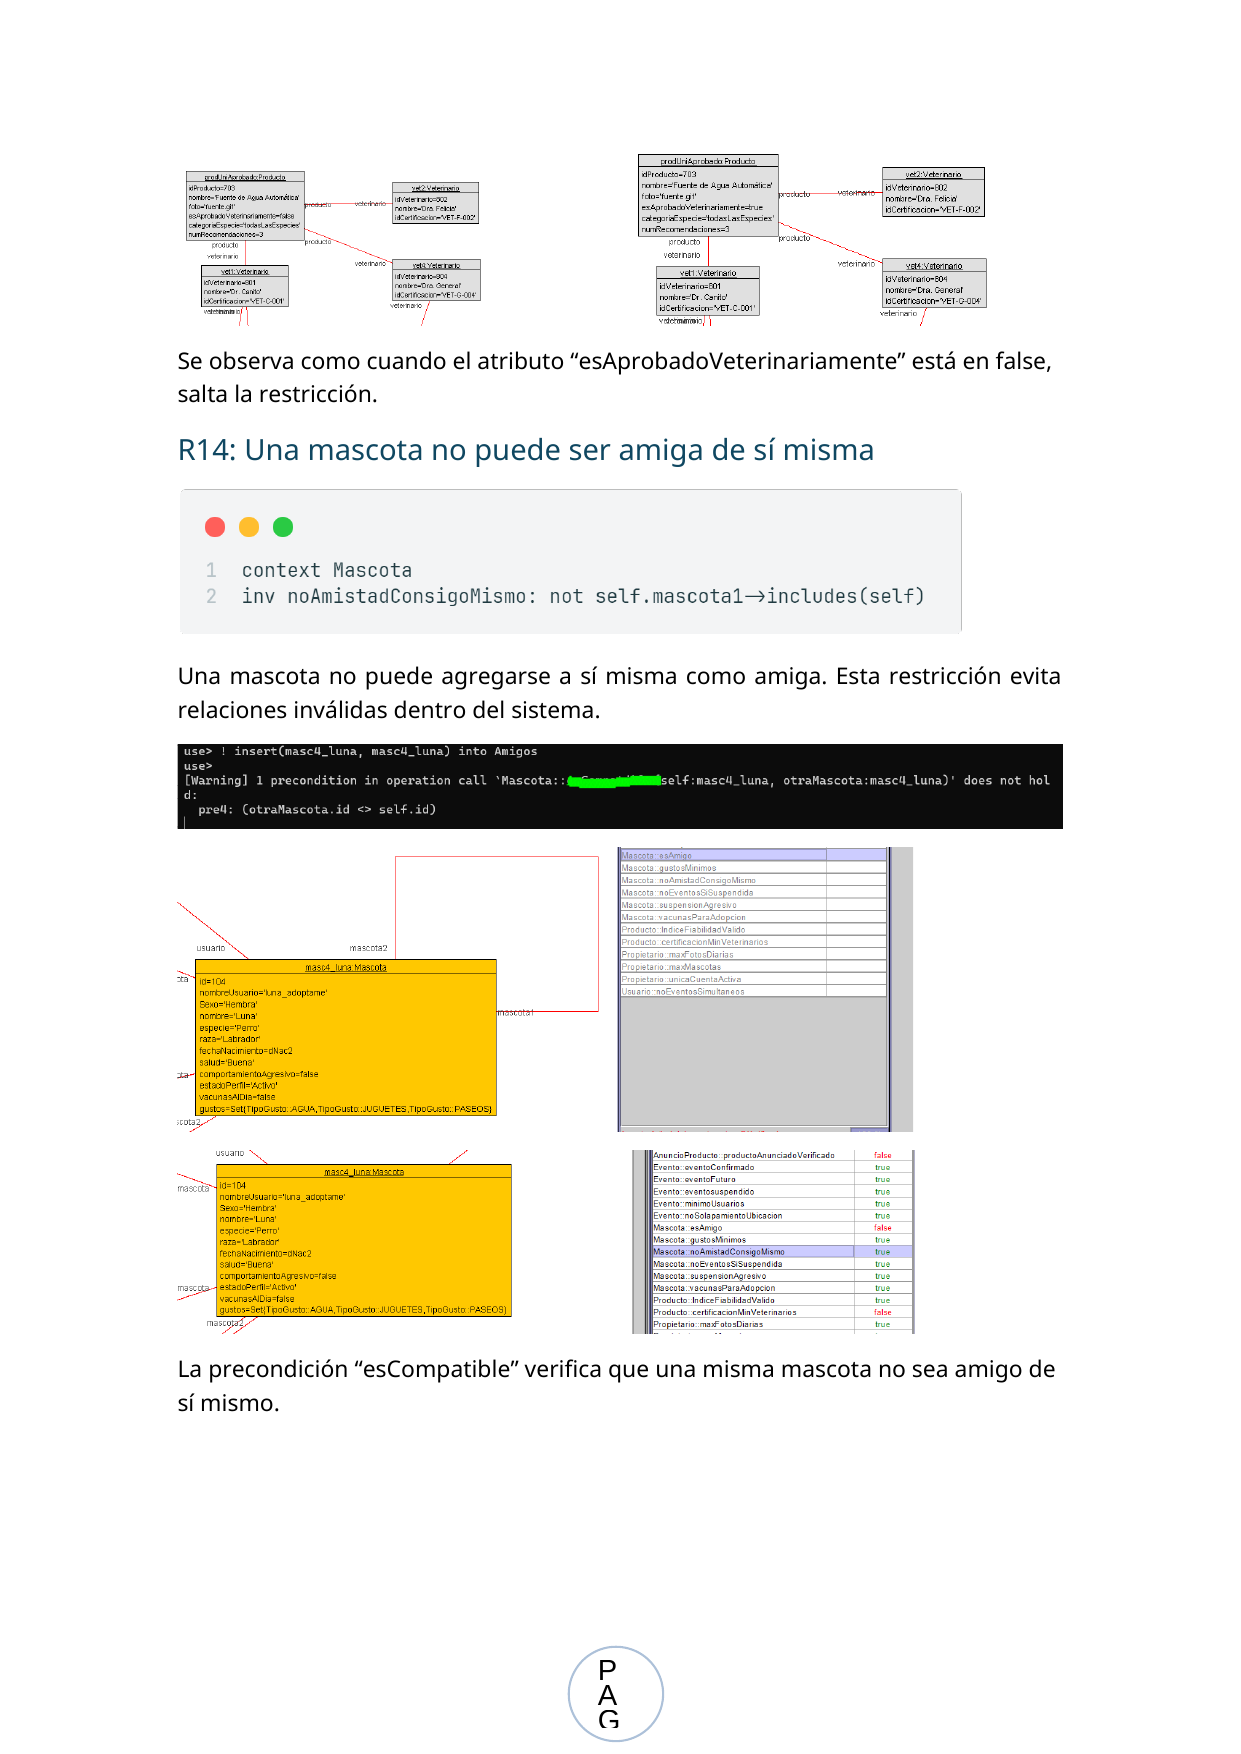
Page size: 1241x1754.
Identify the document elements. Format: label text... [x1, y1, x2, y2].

text Una mascota no puede agregarse a sí misma como amiga. Esta restricción evita relaciones inválidas dentro del sistema. [177, 660, 1063, 725]
text Se observa como cuando el atributo “esAprobadoVeterinariamente” está en false, salta la restricción. [177, 345, 1063, 410]
picture [177, 1150, 915, 1334]
picture [177, 744, 1063, 829]
picture [627, 147, 1002, 326]
text La precondición “esCompatible” verifica que una misma mascota no sea amigo de sí mismo. [177, 1353, 1063, 1418]
picture [177, 480, 964, 642]
picture [177, 165, 496, 326]
picture [177, 847, 914, 1132]
subtitle R14: Una mascota no puede ser amiga de sí misma [177, 429, 1063, 468]
